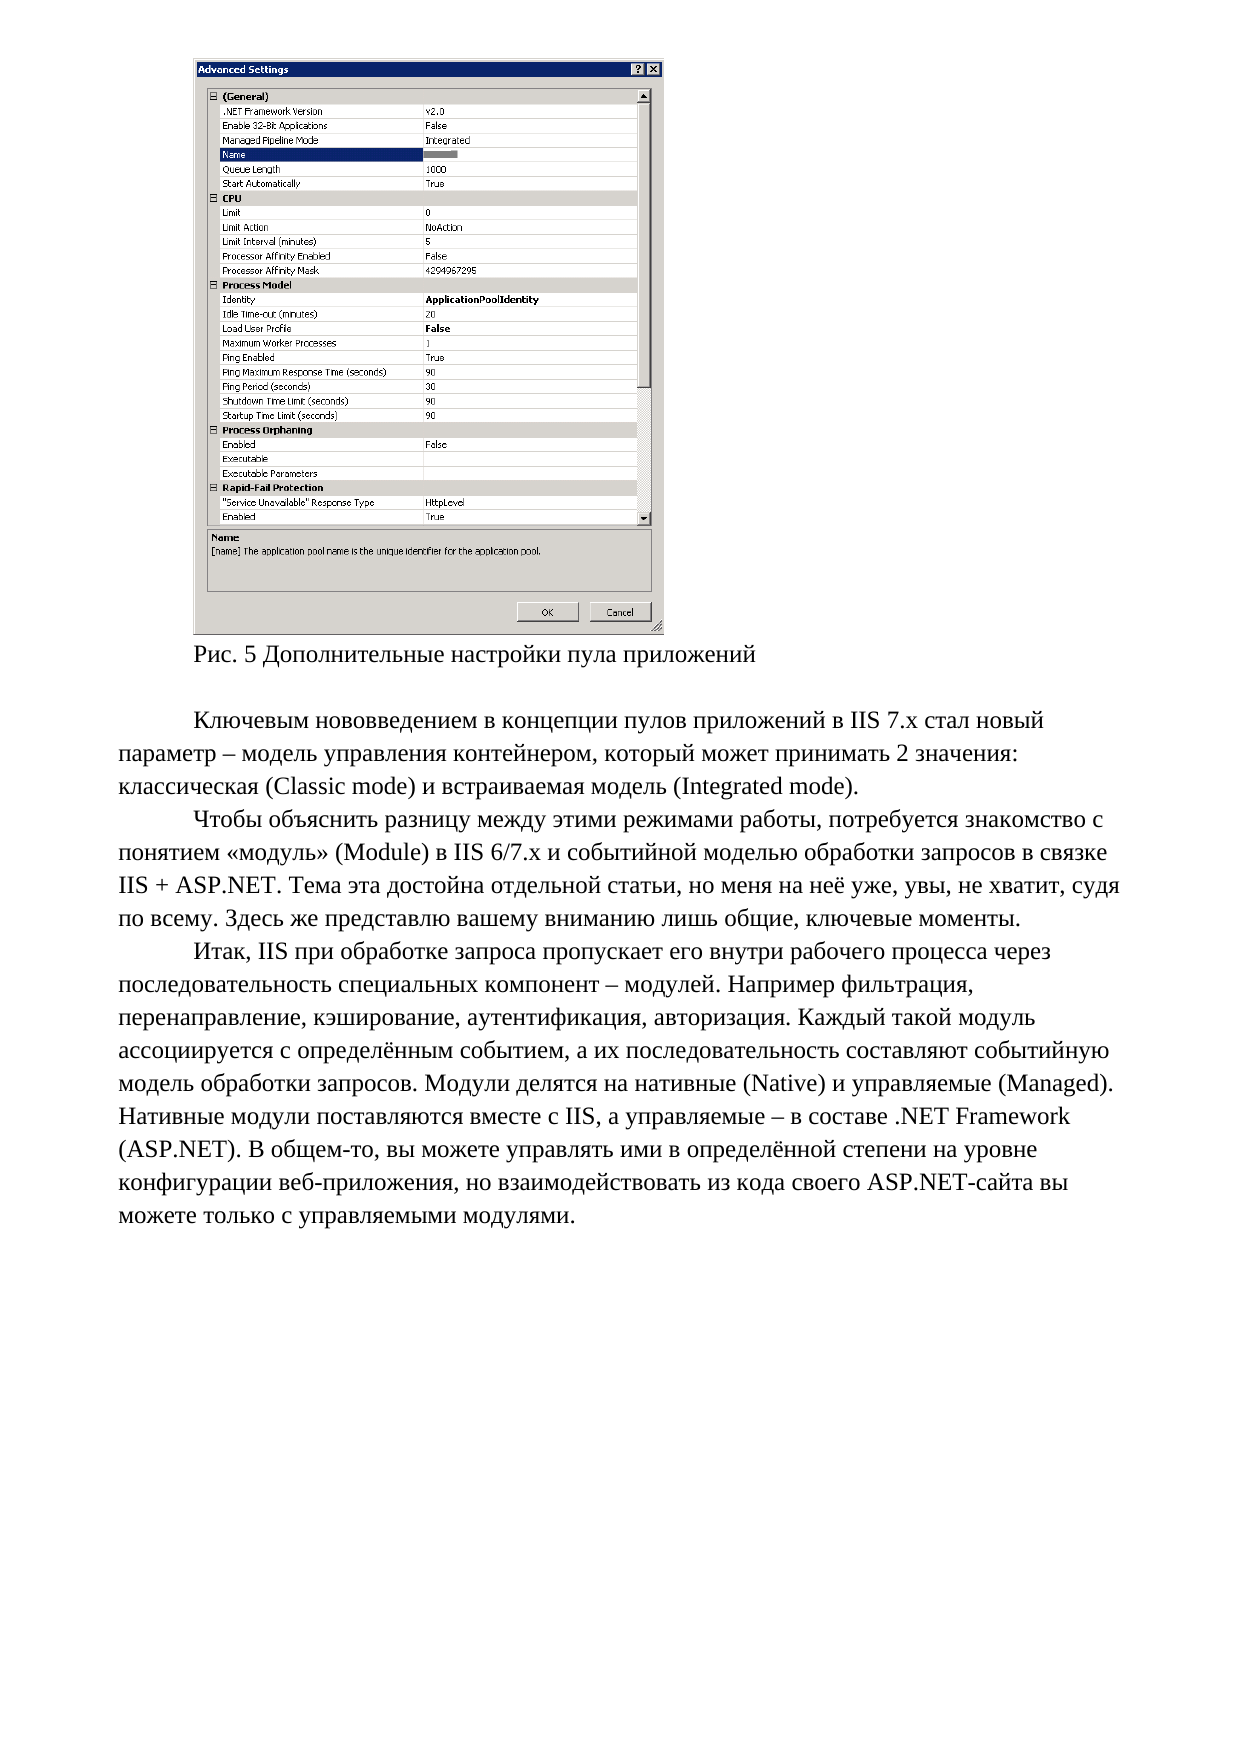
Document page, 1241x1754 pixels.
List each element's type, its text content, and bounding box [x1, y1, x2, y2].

text Ключевым нововведением в концепции пулов приложений в IIS 7.x стал новый параметр – модель управления контейнером, который может принимать 2 значения: классическая (Classic mode) и встраиваемая модель (Integrated mode). [118, 705, 1122, 800]
text Итак, IIS при обработке запроса пропускает его внутри рабочего процесса через последовательность специальных компонент – модулей. Например фильтрация, перенаправление, кэширование, аутентификация, авторизация. Каждый такой модуль ассоциируется с определённым событием, а их последовательность составляют событийную модель обработки запросов. Модули делятся на нативные (Native) и управляемые (Managed). Нативные модули поставляются вместе с IIS, а управляемые – в составе .NET Framework (ASP.NET). В общем-то, вы можете управлять ими в определённой степени на уровне конфигурации веб-приложения, но взаимодействовать из кода своего ASP.NET-сайта вы можете только с управляемыми модулями. [118, 936, 1122, 1229]
picture [193, 58, 664, 635]
text Рис. 5 Дополнительные настройки пула приложений [118, 639, 1122, 668]
text Чтобы объяснить разницу между этими режимами работы, потребуется знакомство с понятием «модуль» (Module) в IIS 6/7.x и событийной моделью обработки запросов в связке IIS + ASP.NET. Тема эта достойна отдельной статьи, но меня на неё уже, увы, не хватит, судя по всему. Здесь же представлю вашему вниманию лишь общие, ключевые моменты. [118, 804, 1122, 932]
